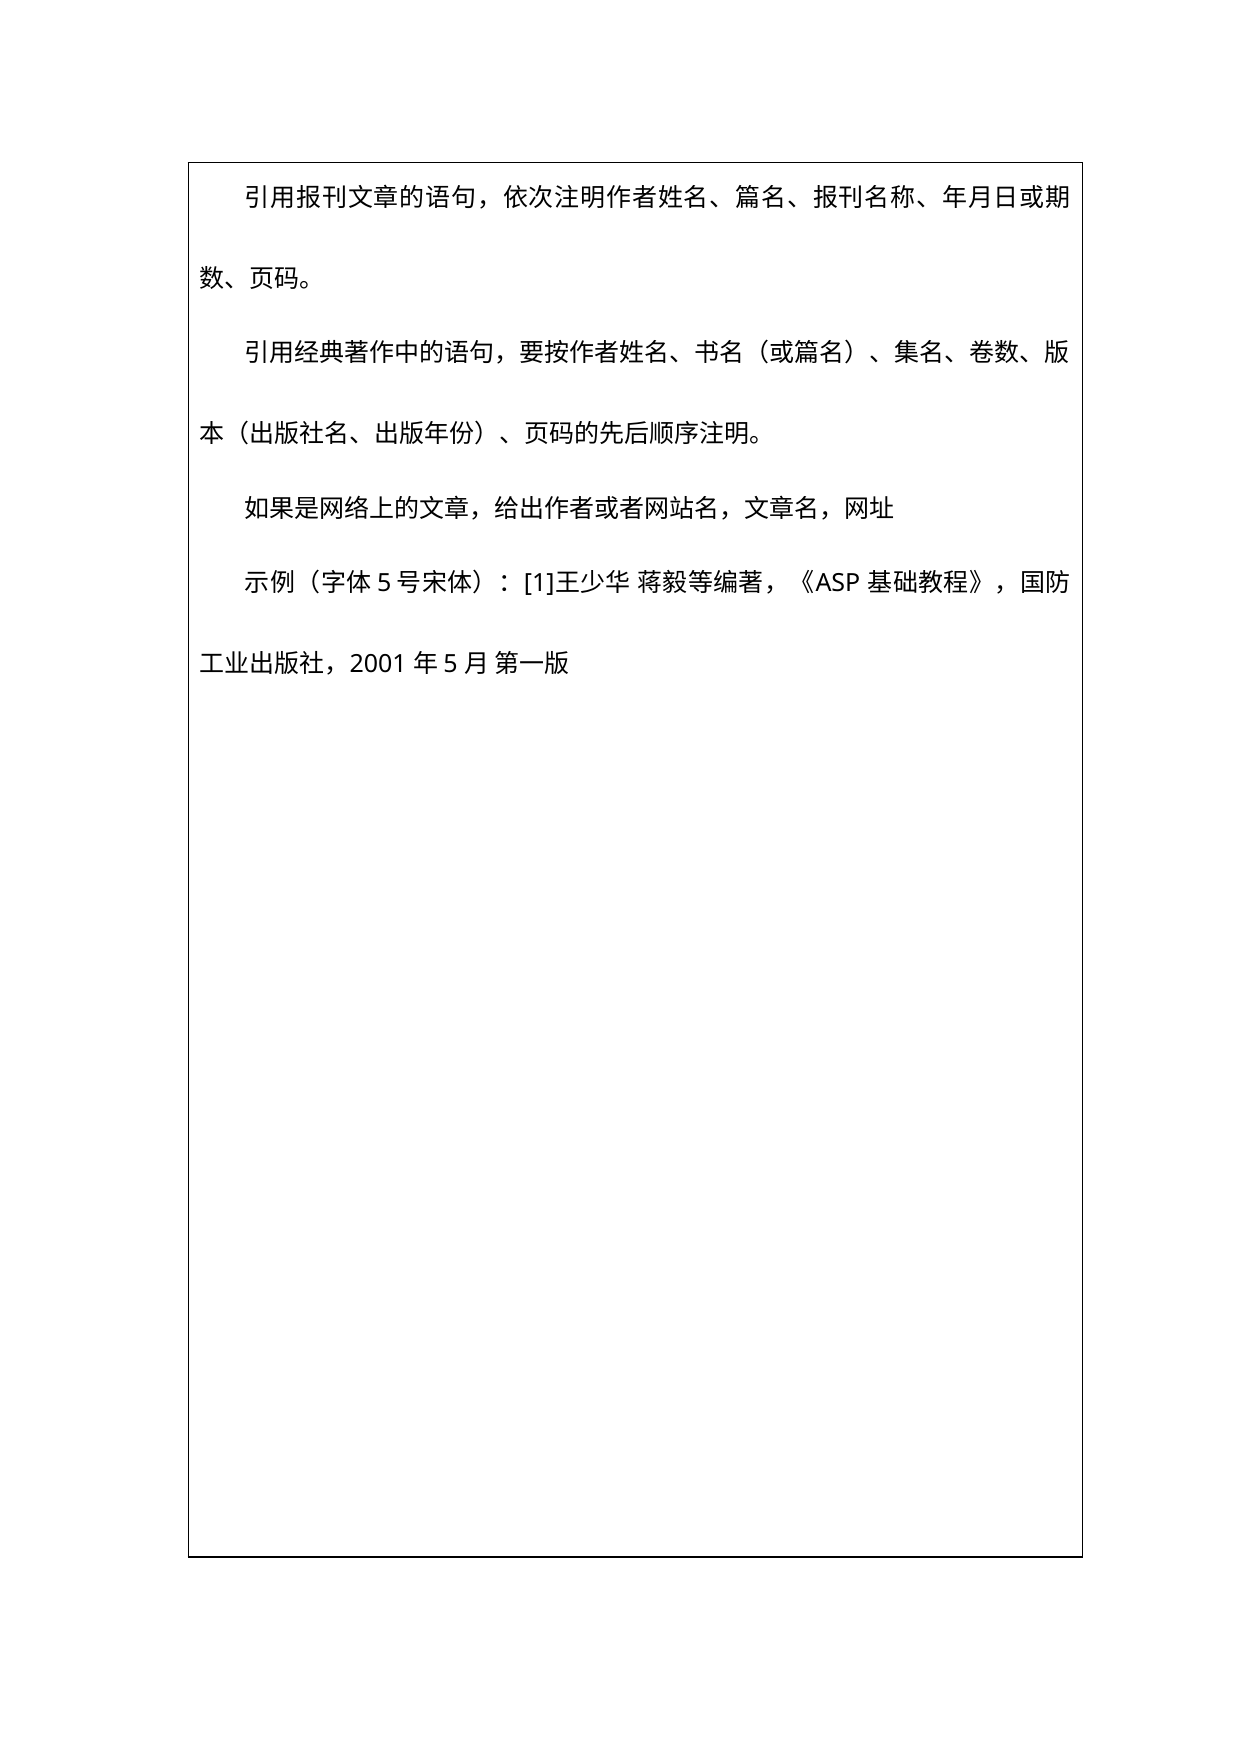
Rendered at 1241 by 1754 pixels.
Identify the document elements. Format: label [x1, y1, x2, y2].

table_header [189, 163, 1082, 1556]
